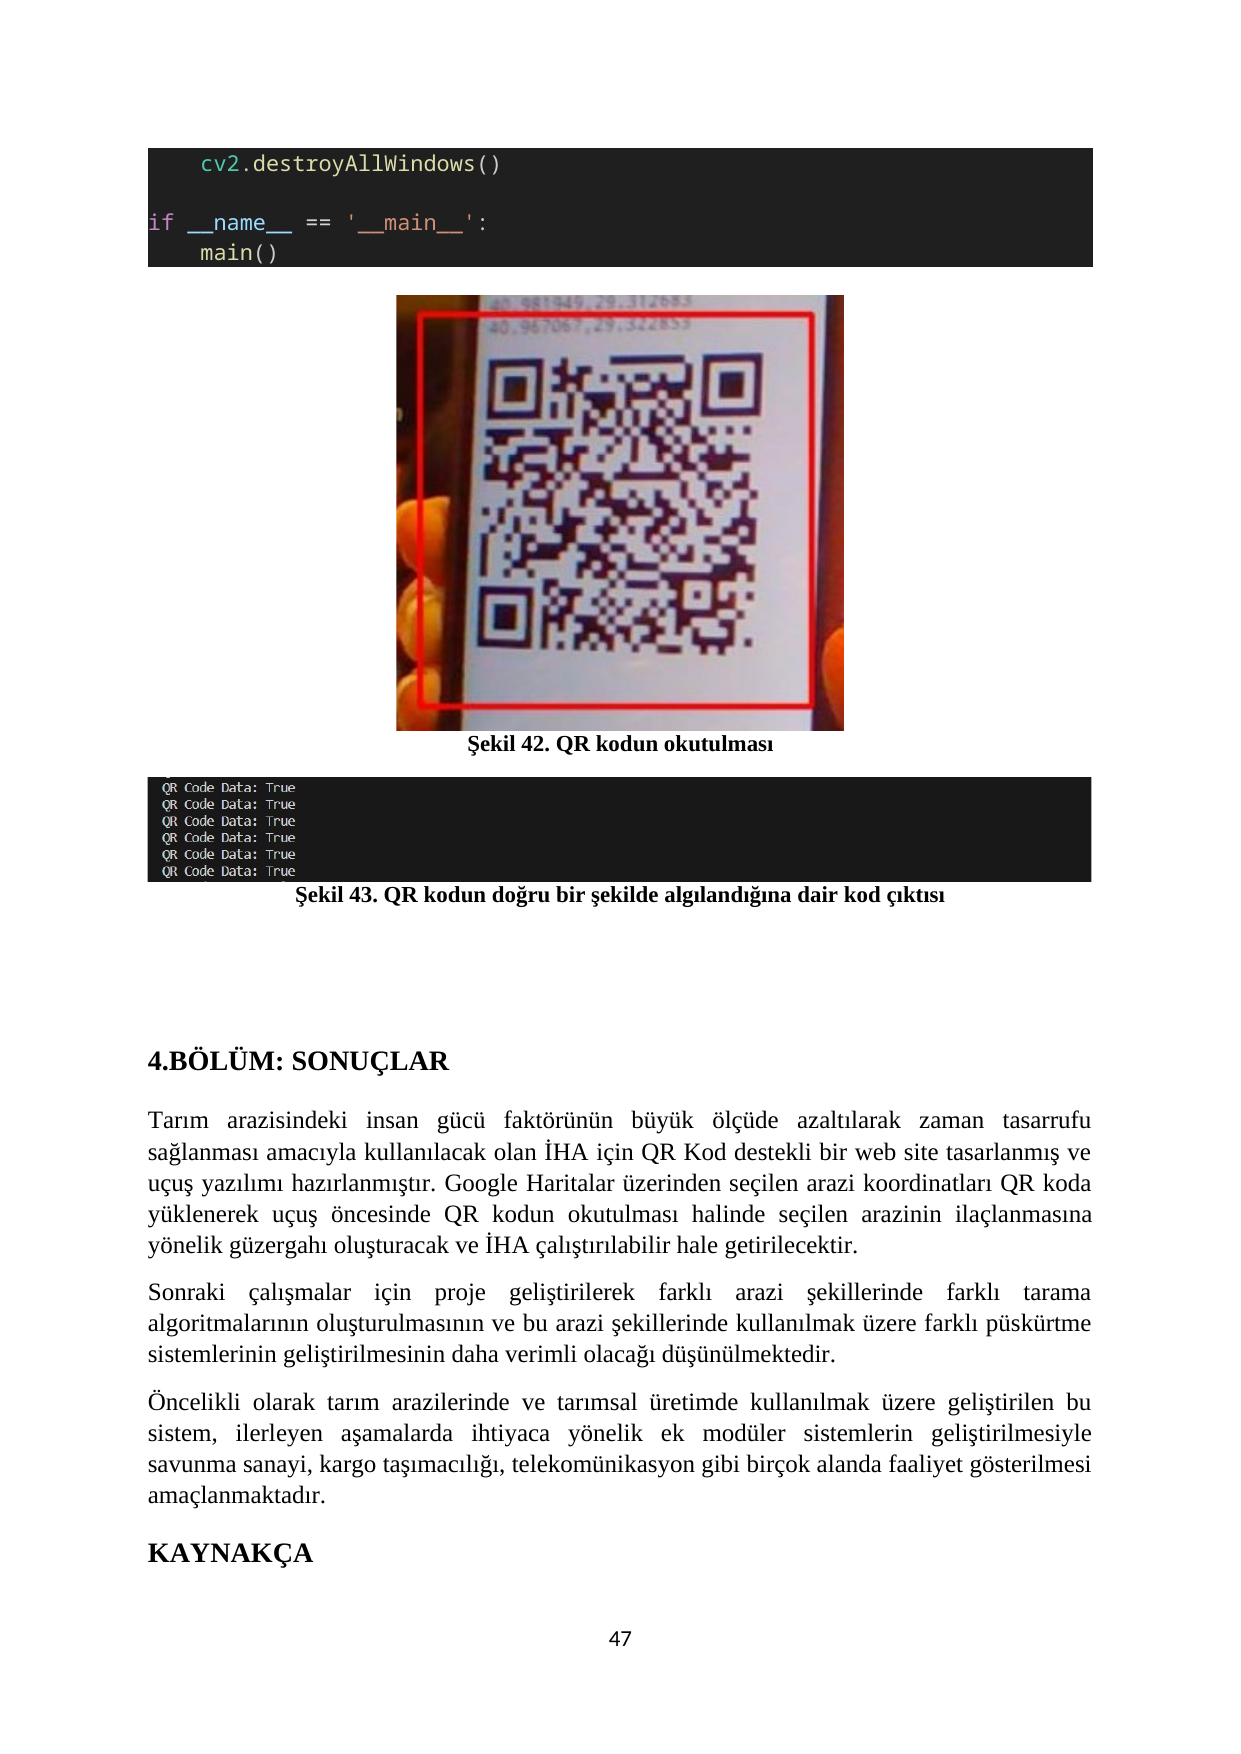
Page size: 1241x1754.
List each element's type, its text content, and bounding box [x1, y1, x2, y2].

text Şekil 42. QR kodun okutulması [148, 731, 1093, 757]
picture [396, 295, 844, 731]
text Sonraki çalışmalar için proje geliştirilerek farklı arazi şekillerinde farklı tarama algoritmalarının oluşturulmasının ve bu arazi şekillerinde kullanılmak üzere farklı püskürtme sistemlerinin geliştirilmesinin daha verimli olacağı düşünülmektedir. [148, 1277, 1093, 1368]
picture [147, 777, 1092, 882]
text cv2.destroyAllWindows() [148, 148, 1093, 177]
text Tarım arazisindeki insan gücü faktörünün büyük ölçüde azaltılarak zaman tasarrufu sağlanması amacıyla kullanılacak olan İHA için QR Kod destekli bir web site tasarlanmış ve uçuş yazılımı hazırlanmıştır. Google Haritalar üzerinden seçilen arazi koordinatları QR koda yüklenerek uçuş öncesinde QR kodun okutulması halinde seçilen arazinin ilaçlanmasına yönelik güzergahı oluşturacak ve İHA çalıştırılabilir hale getirilecektir. [148, 1106, 1093, 1258]
subtitle 4.BÖLÜM: SONUÇLAR [148, 1044, 1093, 1076]
text Şekil 43. QR kodun doğru bir şekilde algılandığına dair kod çıktısı [148, 881, 1093, 908]
subtitle KAYNAKÇA [148, 1536, 1093, 1569]
text Öncelikli olarak tarım arazilerinde ve tarımsal üretimde kullanılmak üzere geliştirilen bu sistem, ilerleyen aşamalarda ihtiyaca yönelik ek modüler sistemlerin geliştirilmesiyle savunma sanayi, kargo taşımacılığı, telekomünikasyon gibi birçok alanda faaliyet gösterilmesi amaçlanmaktadır. [148, 1387, 1093, 1509]
text if __name__ == '__main__': [148, 207, 1093, 237]
text main() [148, 237, 1093, 267]
